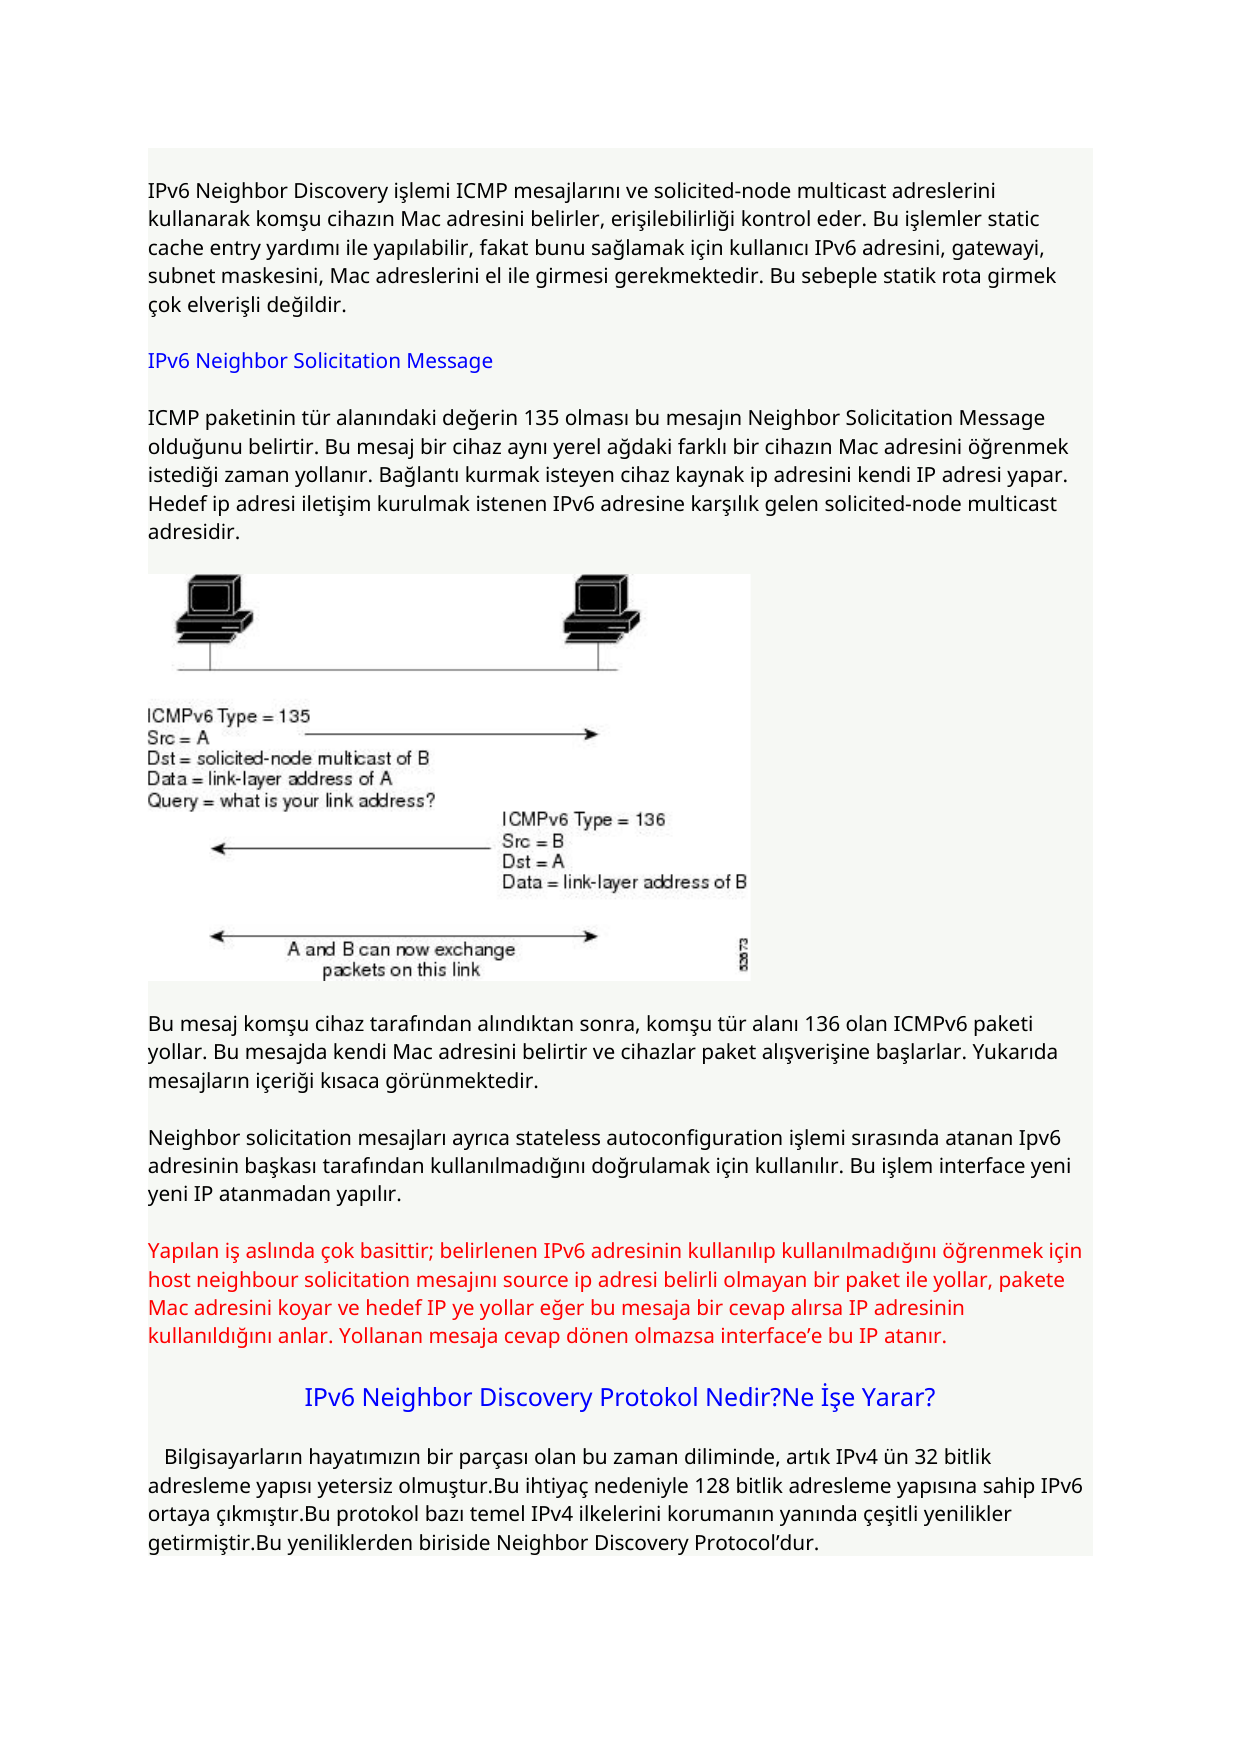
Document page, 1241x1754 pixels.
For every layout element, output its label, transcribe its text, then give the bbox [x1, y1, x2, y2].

text IPv6 Neighbor Discovery Protokol Nedir?Ne İşe Yarar? [148, 1379, 1093, 1413]
picture [147, 574, 751, 981]
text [148, 148, 1093, 1350]
text Bilgisayarların hayatımızın bir parçası olan bu zaman diliminde, artık IPv4 ün 32 bitlik adresleme yapısı yetersiz olmuştur.Bu ihtiyaç nedeniyle 128 bitlik adresleme yapısına sahip IPv6 ortaya çıkmıştır.Bu protokol bazı temel IPv4 ilkelerini korumanın yanında çeşitli yenilikler getirmiştir.Bu yeniliklerden biriside Neighbor Discovery Protocol’dur. [148, 1442, 1093, 1556]
